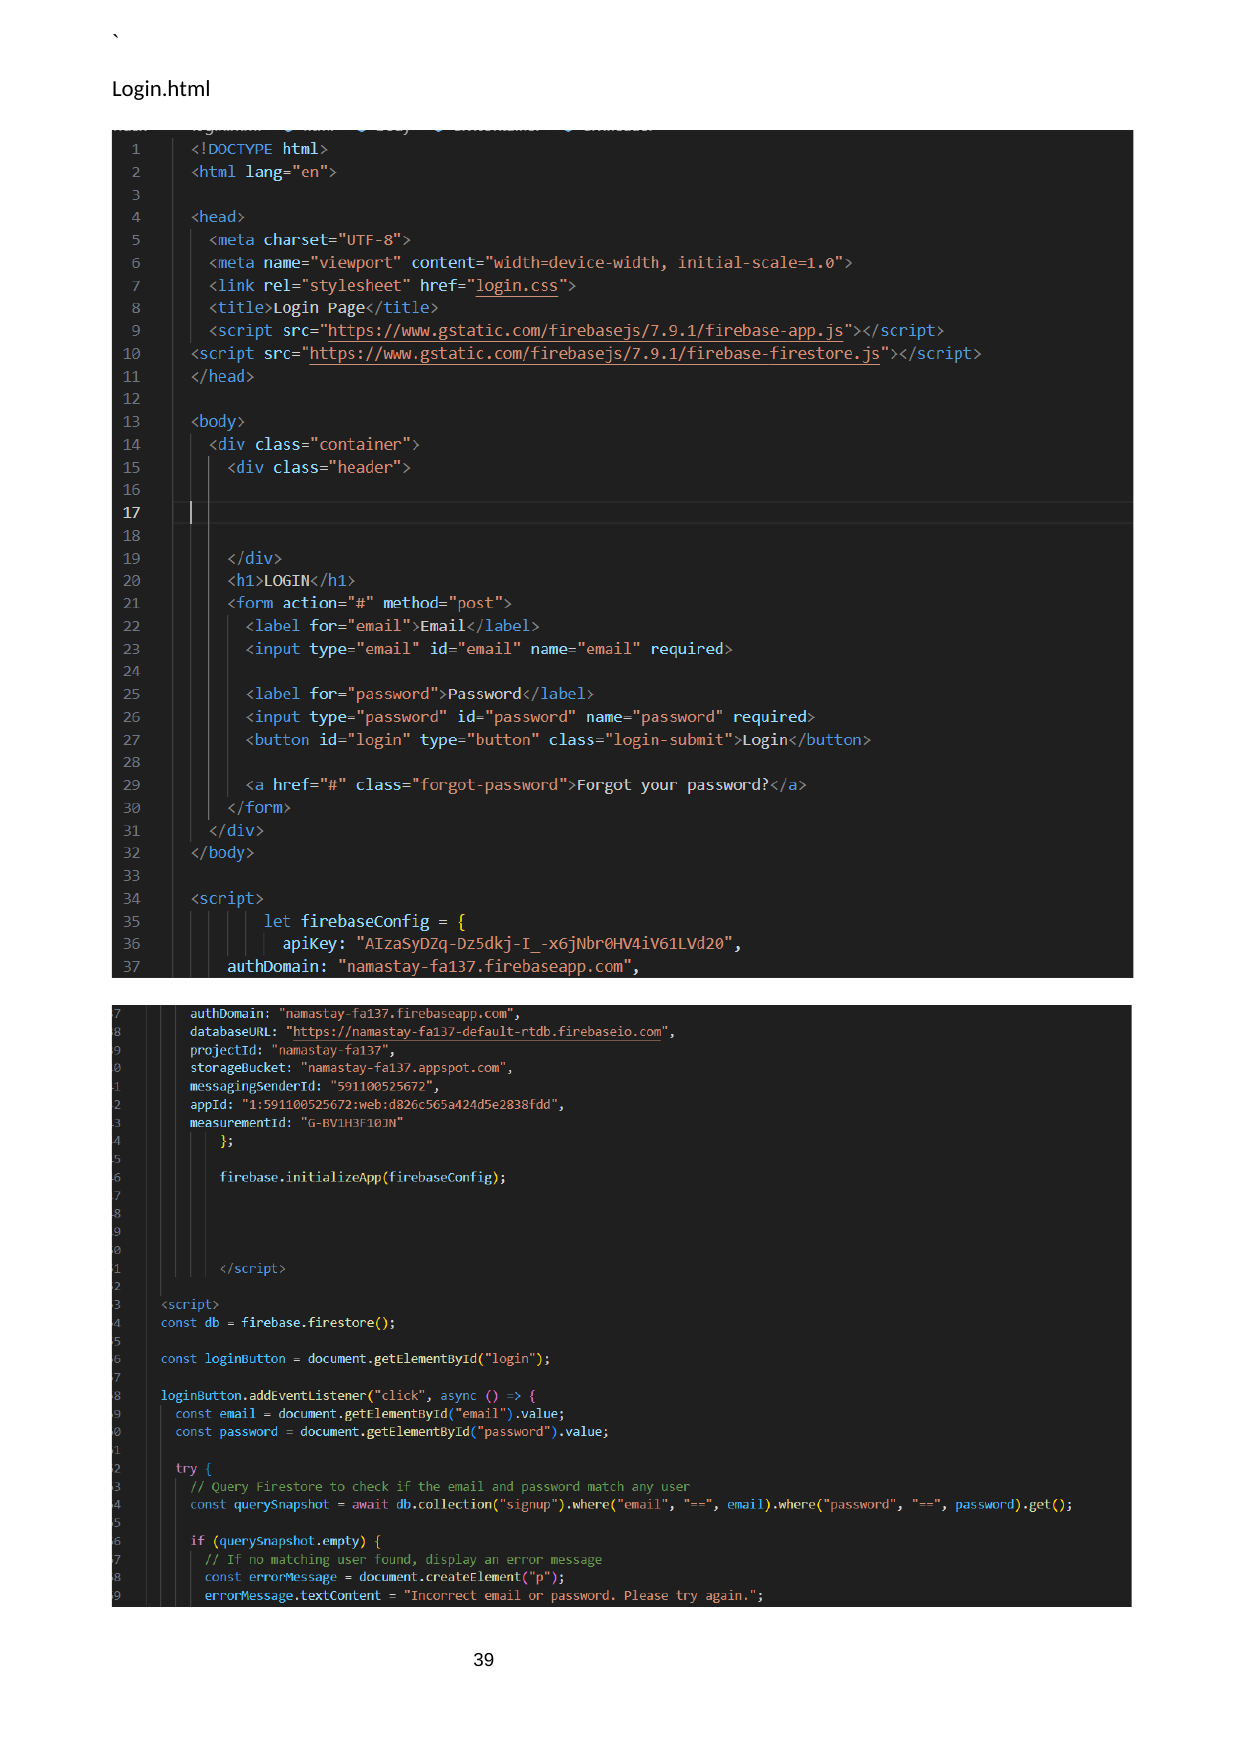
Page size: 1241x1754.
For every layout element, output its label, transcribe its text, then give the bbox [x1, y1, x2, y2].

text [112, 978, 1134, 1634]
text Login.html loggedhomepage.html [112, 74, 1134, 130]
picture [111, 130, 1134, 978]
picture [111, 1005, 1132, 1607]
